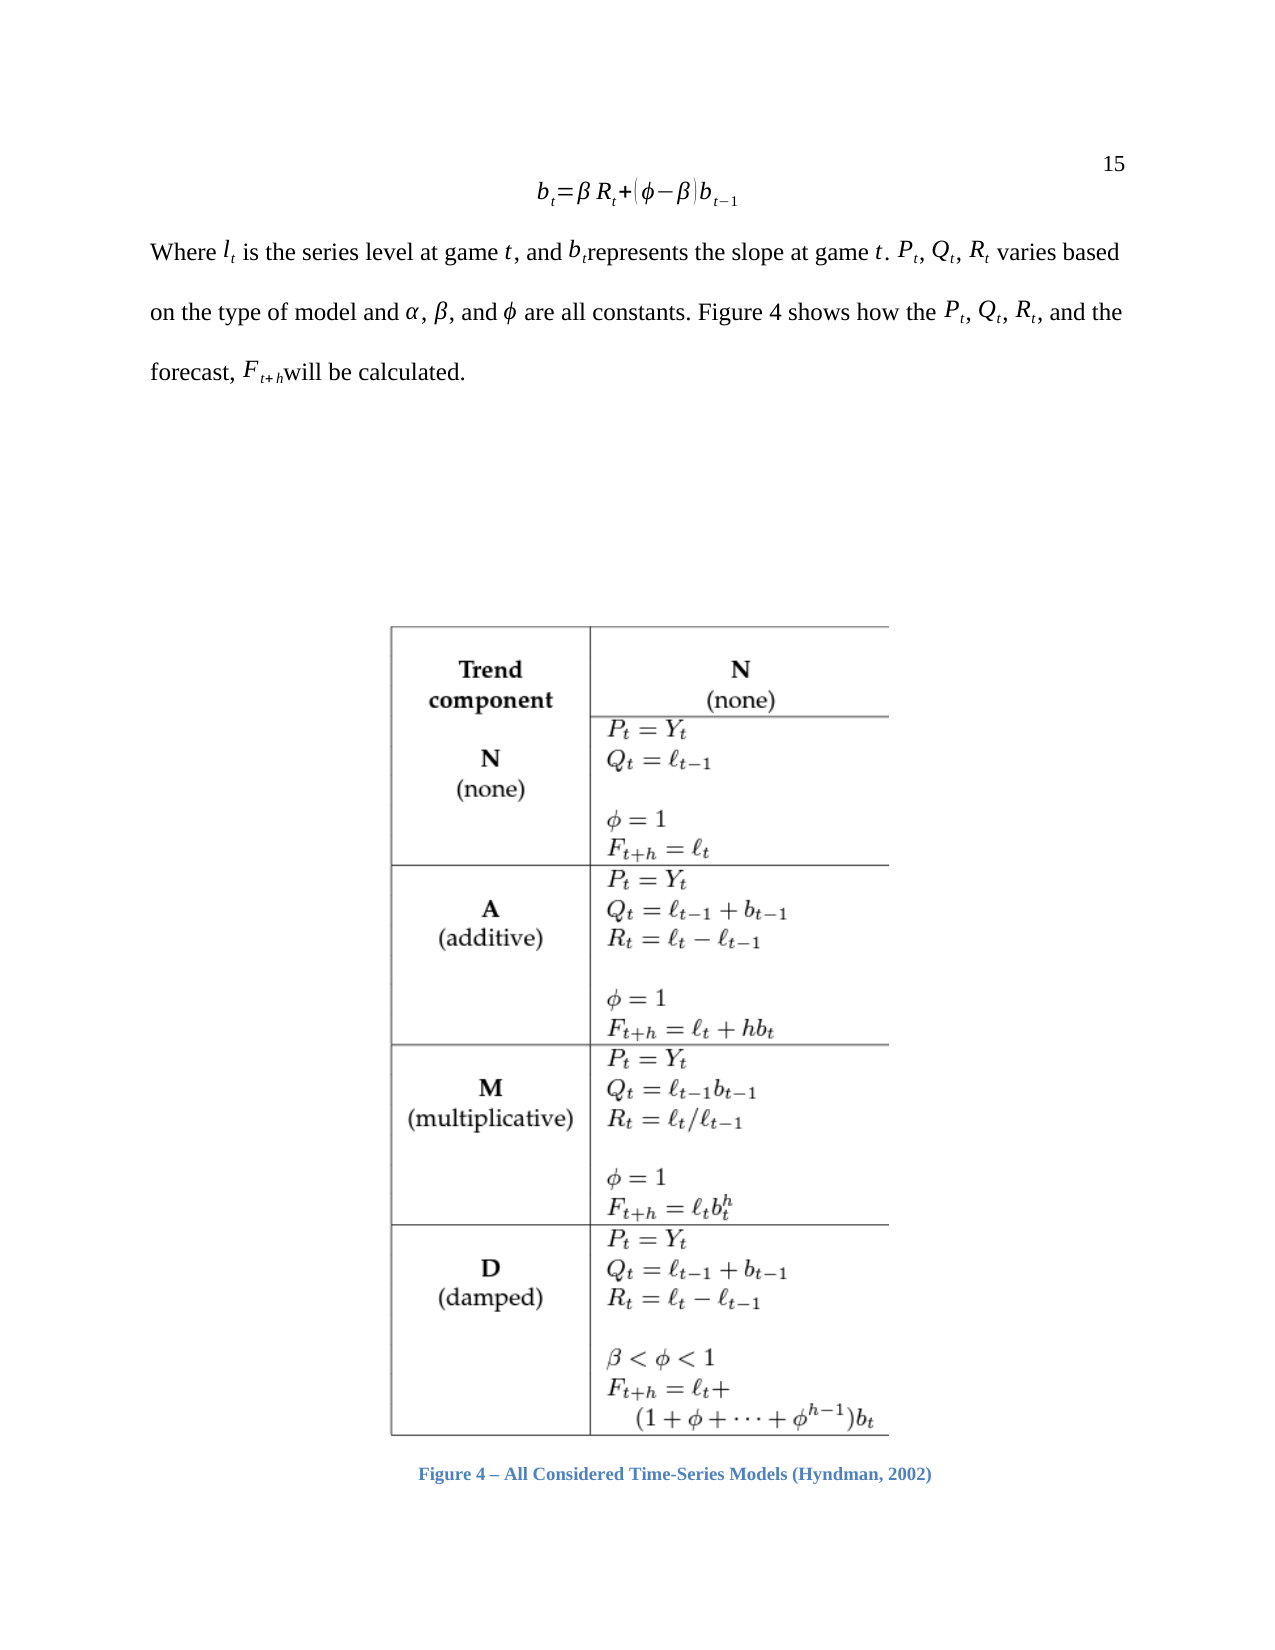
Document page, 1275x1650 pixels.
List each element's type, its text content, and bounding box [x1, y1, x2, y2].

text Where is the series level at game , and represents the slope at game . , , varies based on the type of model and , , and are all constants. Figure 4 shows how the , , , and the forecast, will be calculated. [150, 236, 1125, 387]
picture [386, 626, 889, 1437]
